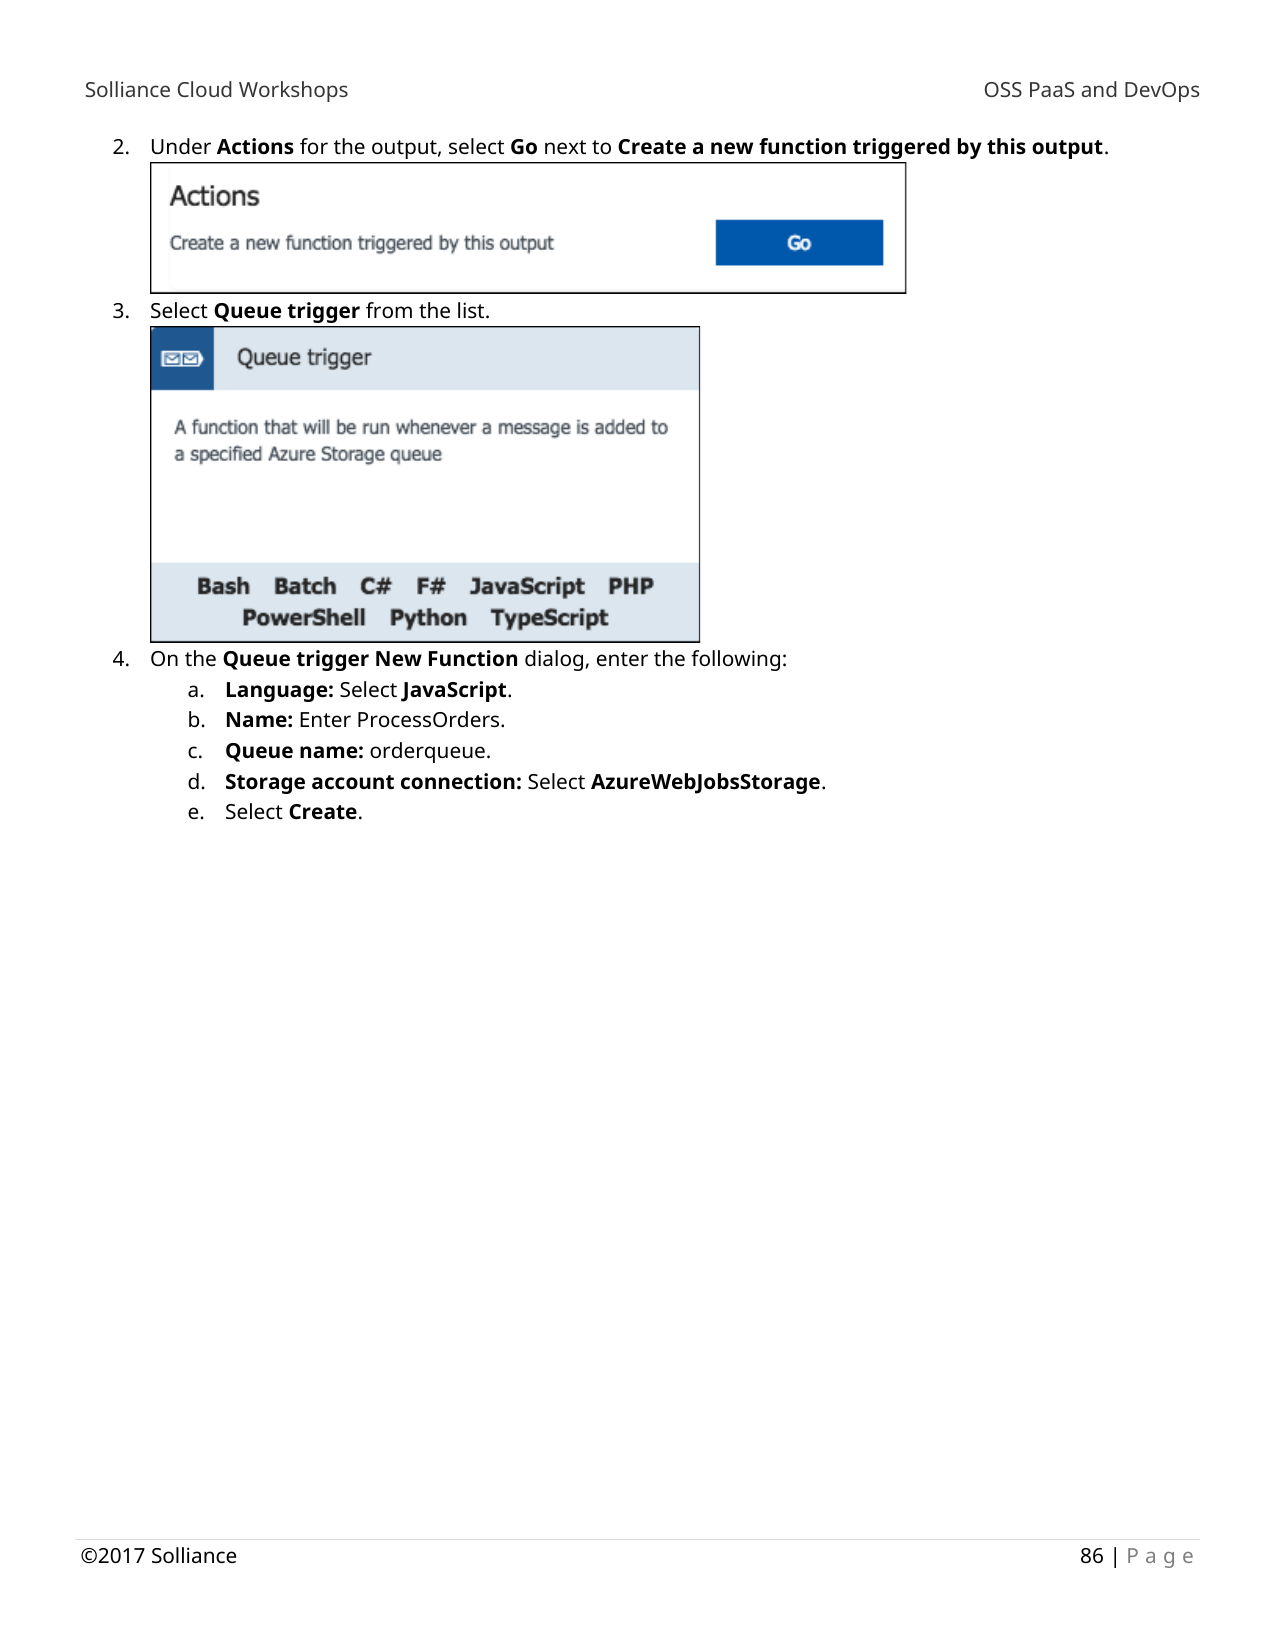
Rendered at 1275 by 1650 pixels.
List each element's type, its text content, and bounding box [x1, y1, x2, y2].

list On the Queue trigger New Function dialog, enter the following: [112, 644, 1200, 673]
list Storage account connection: Select AzureWebJobsStorage. [187, 767, 1200, 795]
list Queue name: orderqueue. [187, 736, 1200, 765]
picture [150, 326, 700, 643]
list Name: Enter ProcessOrders. [187, 706, 1200, 734]
list Select Create. [187, 797, 1200, 826]
list Language: Select JavaScript. [187, 675, 1200, 703]
picture [150, 162, 907, 294]
